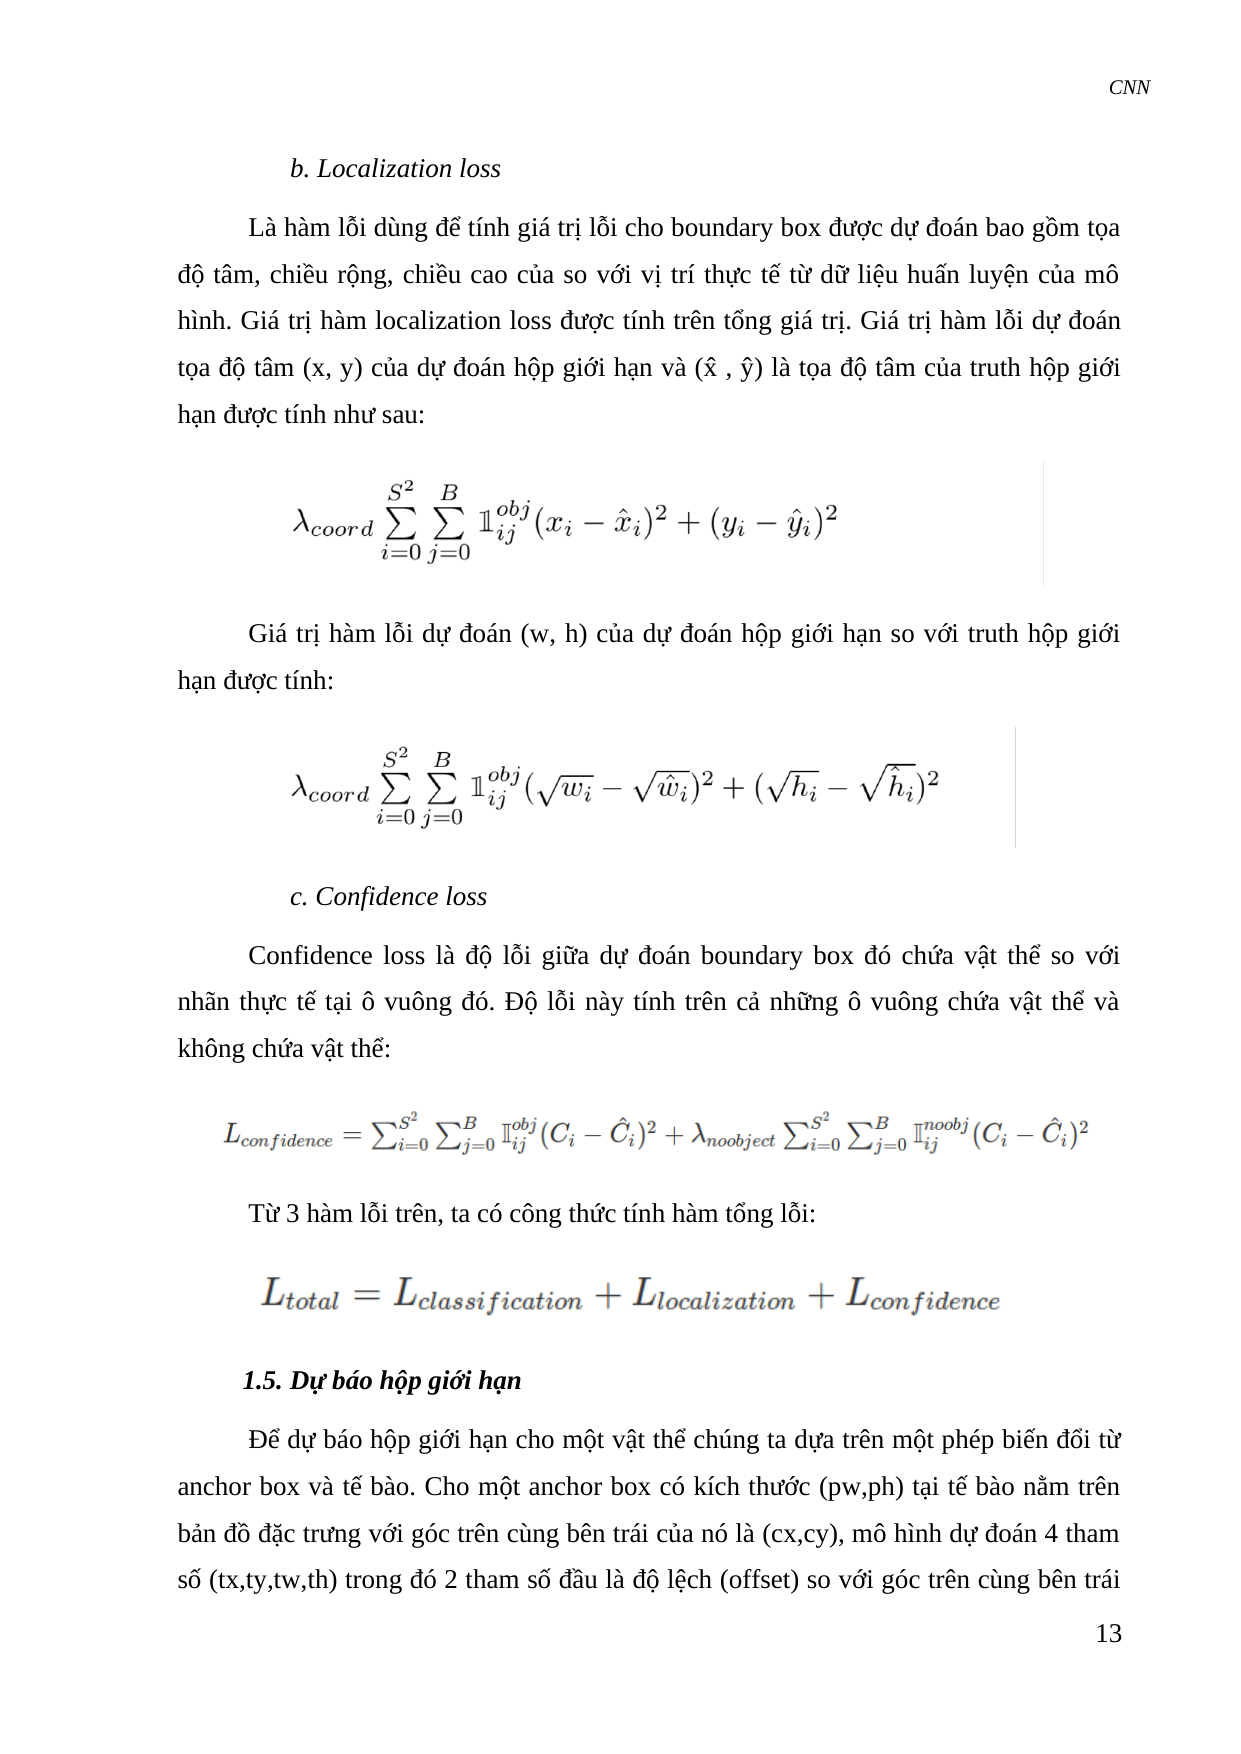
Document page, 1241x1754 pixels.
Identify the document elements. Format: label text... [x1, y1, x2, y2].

subtitle Localization loss [290, 152, 1122, 183]
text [177, 1423, 1122, 1595]
text Giá trị hàm lỗi dự đoán (w, h) của dự đoán hộp giới hạn so với truth hộp giới hạn được tính: [177, 617, 1122, 695]
picture [177, 1095, 1123, 1165]
picture [248, 1260, 1021, 1333]
text Confidence loss là độ lỗi giữa dự đoán boundary box đó chứa vật thể so với nhãn thực tế tại ô vuông đó. Độ lỗi này tính trên cả những ô vuông chứa vật thể và không chứa vật thể: [177, 939, 1122, 1063]
picture [248, 461, 1136, 586]
subtitle Confidence loss [290, 879, 1122, 911]
text Là hàm lỗi dùng để tính giá trị lỗi cho boundary box được dự đoán bao gồm tọa độ tâm, chiều rộng, chiều cao của so với vị trí thực tế từ dữ liệu huấn luyện của mô hình. Giá trị hàm localization loss được tính trên tổng giá trị. Giá trị hàm lỗi dự đoán tọa độ tâm (x, y) của dự đoán hộp giới hạn và (x̂ , ŷ) là tọa độ tâm của truth hộp giới hạn được tính như sau: [177, 211, 1122, 429]
text Từ 3 hàm lỗi trên, ta có công thức tính hàm tổng lỗi: [177, 1197, 1122, 1228]
subtitle Dự báo hộp giới hạn [242, 1364, 1122, 1396]
picture [248, 727, 1105, 848]
